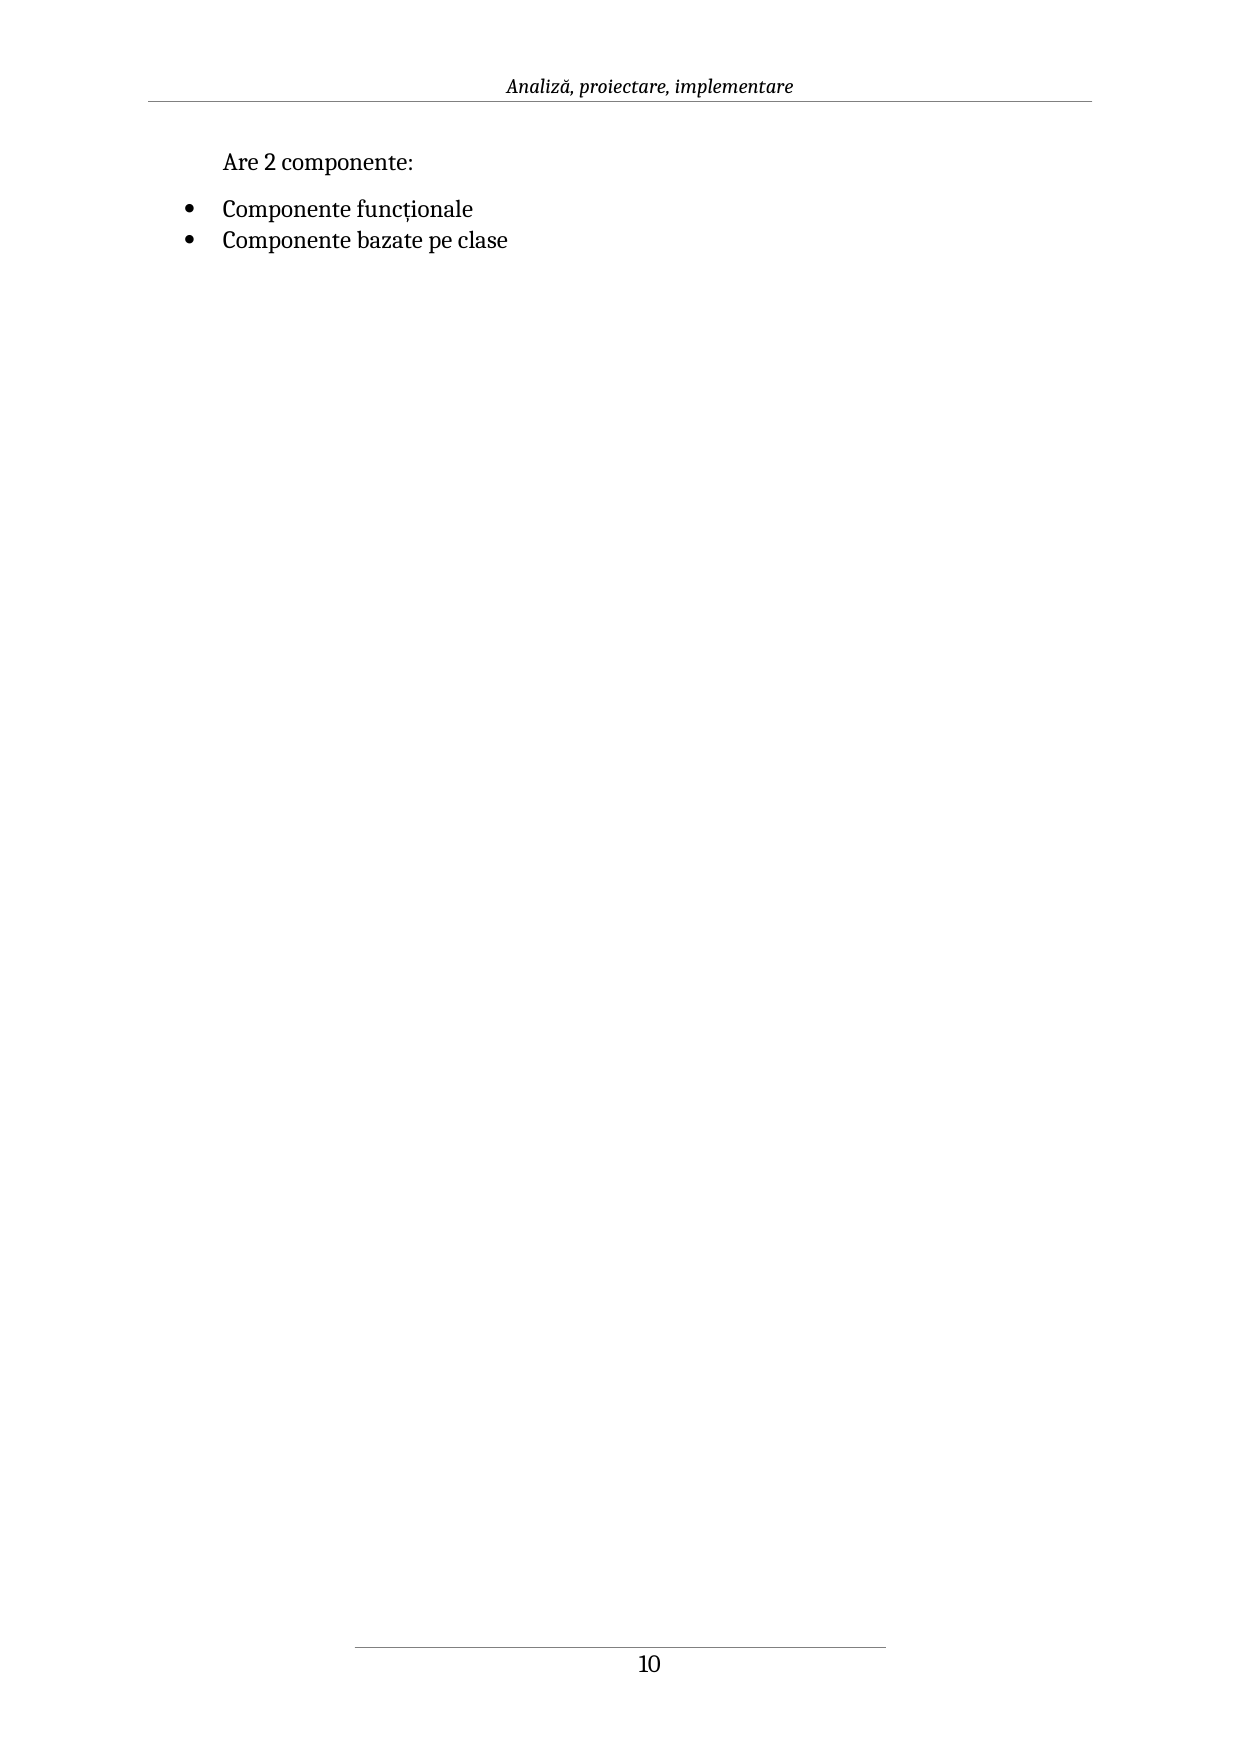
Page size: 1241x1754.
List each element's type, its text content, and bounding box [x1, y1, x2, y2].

list Componente funcționale [185, 195, 1092, 224]
list Componente bazate pe clase [185, 226, 1092, 255]
text Are 2 componente: [148, 148, 1092, 176]
